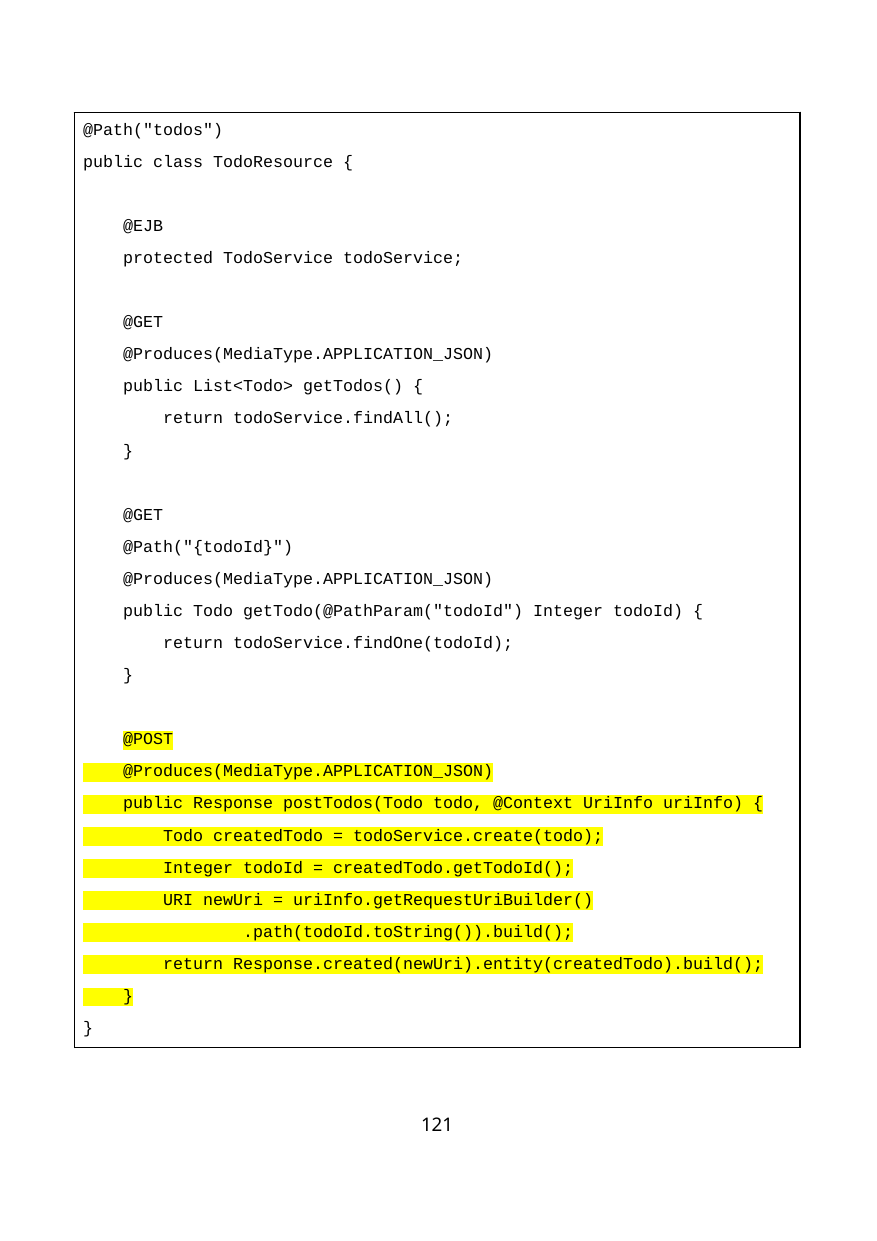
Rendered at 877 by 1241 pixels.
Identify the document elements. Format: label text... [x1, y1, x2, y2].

text @GET [83, 307, 791, 339]
text .path(todoId.toString()).build(); [83, 917, 791, 949]
text } [75, 1010, 799, 1047]
text @Produces(MediaType.APPLICATION_JSON) [83, 564, 791, 596]
text } [83, 981, 791, 1010]
text @POST [83, 724, 791, 756]
text @Path("todos") [75, 113, 799, 147]
text public Response postTodos(Todo todo, @Context UriInfo uriInfo) { [83, 788, 791, 821]
text Todo createdTodo = todoService.create(todo); [83, 821, 791, 853]
text URI newUri = uriInfo.getRequestUriBuilder() [83, 885, 791, 917]
text return todoService.findAll(); [83, 403, 791, 436]
text } [83, 660, 791, 692]
text @Produces(MediaType.APPLICATION_JSON) [83, 756, 791, 788]
text @GET [83, 500, 791, 532]
text public Todo getTodo(@PathParam("todoId") Integer todoId) { [83, 596, 791, 628]
text Integer todoId = createdTodo.getTodoId(); [83, 853, 791, 885]
text return Response.created(newUri).entity(createdTodo).build(); [83, 949, 791, 981]
text } [83, 436, 791, 468]
text public List<Todo> getTodos() { [83, 371, 791, 403]
text return todoService.findOne(todoId); [83, 628, 791, 660]
text protected TodoService todoService; [83, 243, 791, 275]
text @Produces(MediaType.APPLICATION_JSON) [83, 339, 791, 371]
text @EJB [83, 211, 791, 243]
text public class TodoResource { [83, 147, 791, 179]
text @Path("{todoId}") [83, 532, 791, 564]
